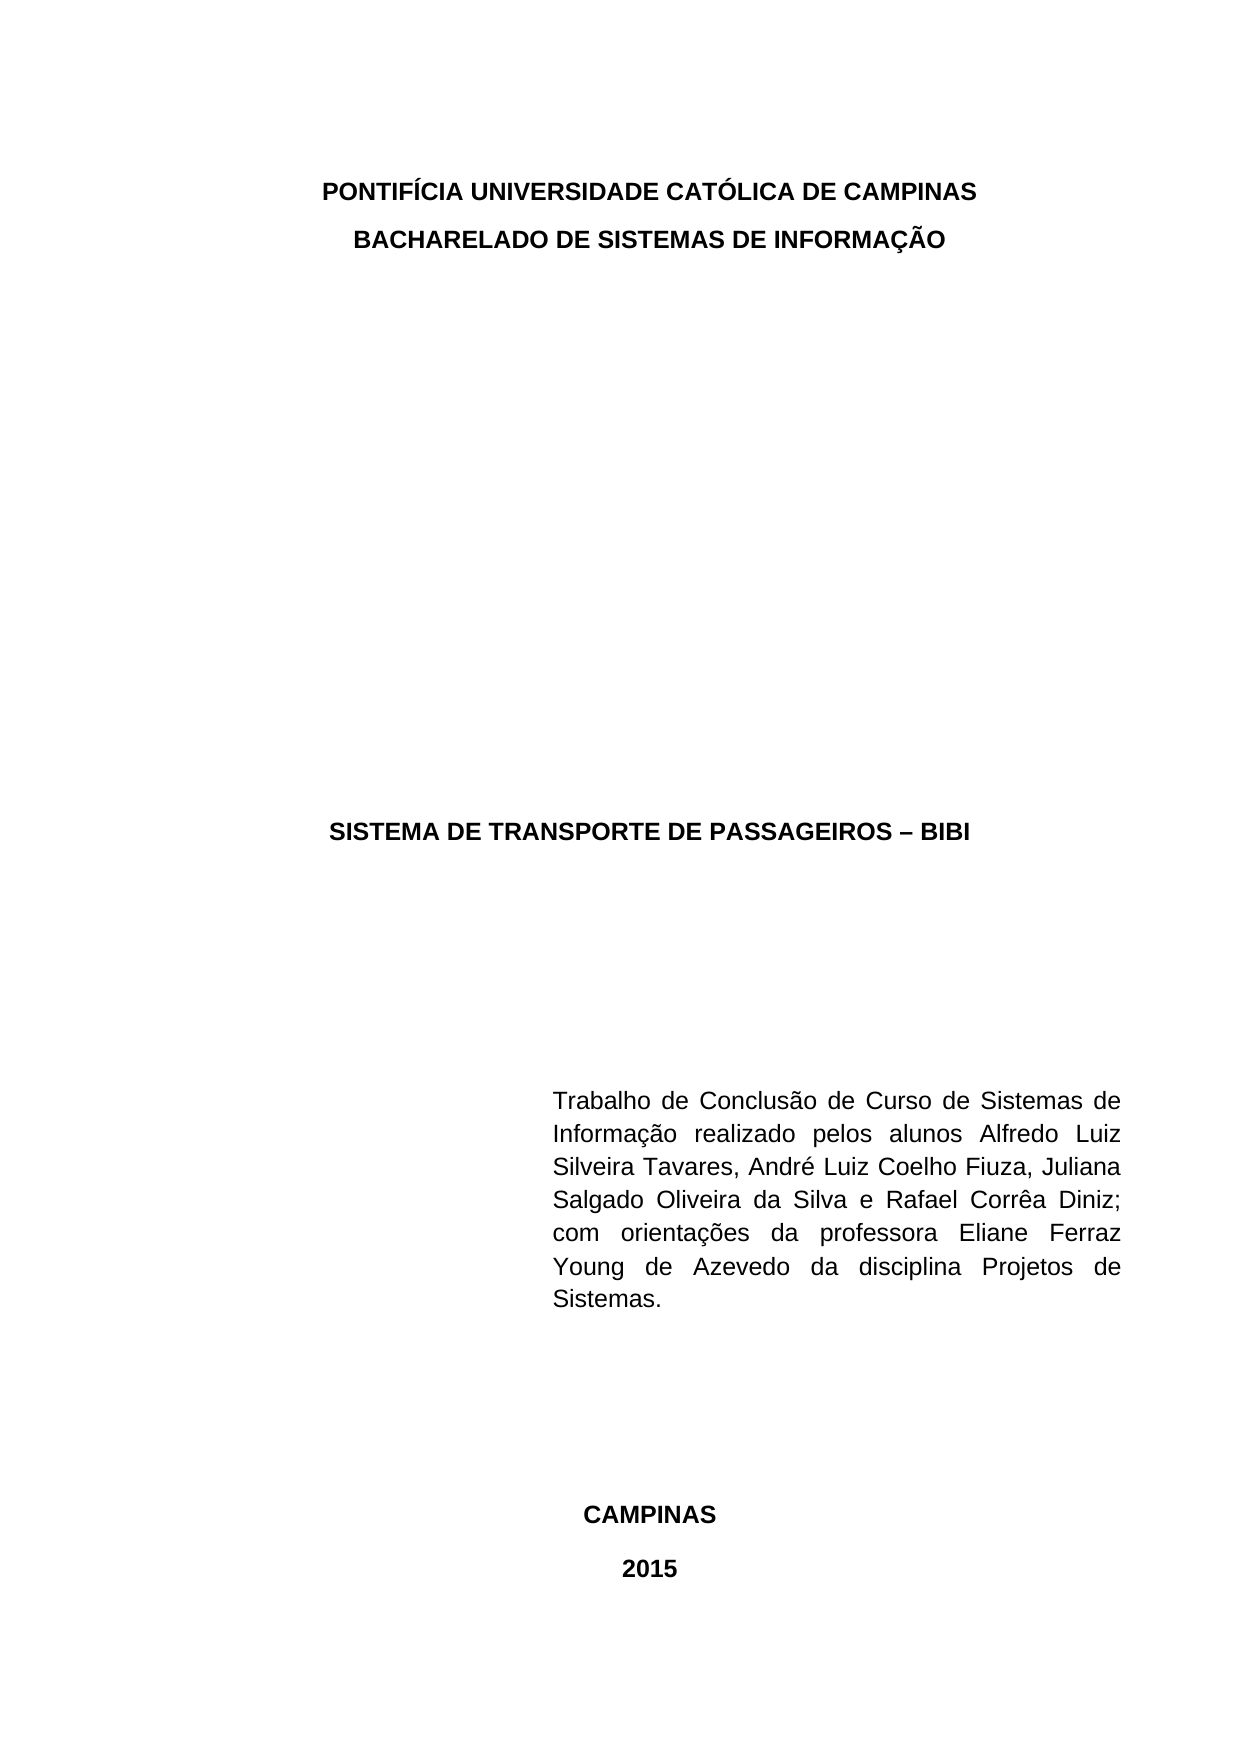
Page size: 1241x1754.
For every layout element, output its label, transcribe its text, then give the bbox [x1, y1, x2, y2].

text SISTEMA DE TRANSPORTE DE PASSAGEIROS – BIBI [177, 817, 1122, 846]
text PONTIFÍCIA UNIVERSIDADE CATÓLICA DE CAMPINAS [177, 177, 1122, 206]
text 2015 [177, 1554, 1122, 1582]
text Trabalho de Conclusão de Curso de Sistemas de Informação realizado pelos alunos Alfredo Luiz Silveira Tavares, André Luiz Coelho Fiuza, Juliana Salgado Oliveira da Silva e Rafael Corrêa Diniz; com orientações da professora Eliane Ferraz Young de Azevedo da disciplina Projetos de Sistemas. [552, 1086, 1122, 1313]
text BACHARELADO DE SISTEMAS DE INFORMAÇÃO [177, 225, 1122, 253]
text CAMPINAS [177, 1500, 1122, 1529]
